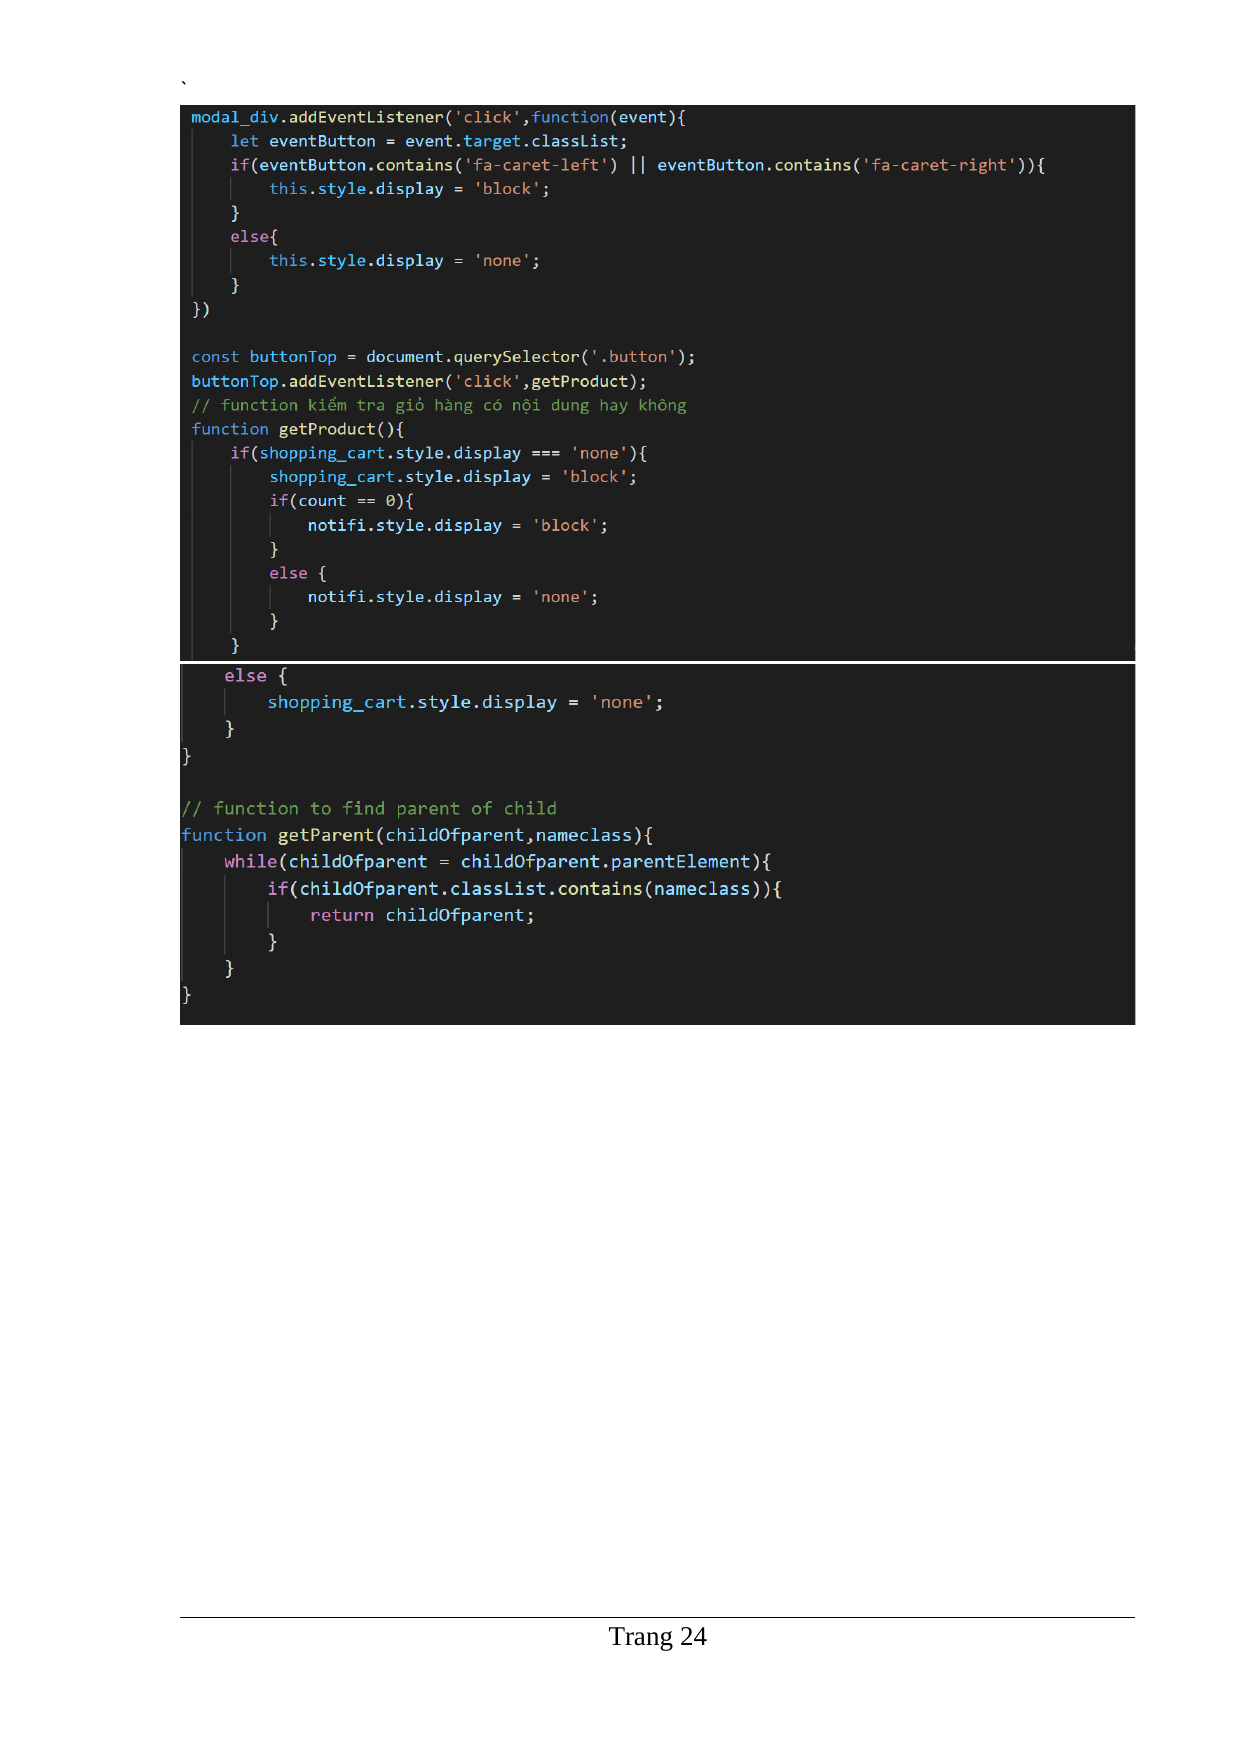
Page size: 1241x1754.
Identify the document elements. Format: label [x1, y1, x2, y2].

picture [180, 664, 1136, 1025]
picture [180, 105, 1136, 661]
